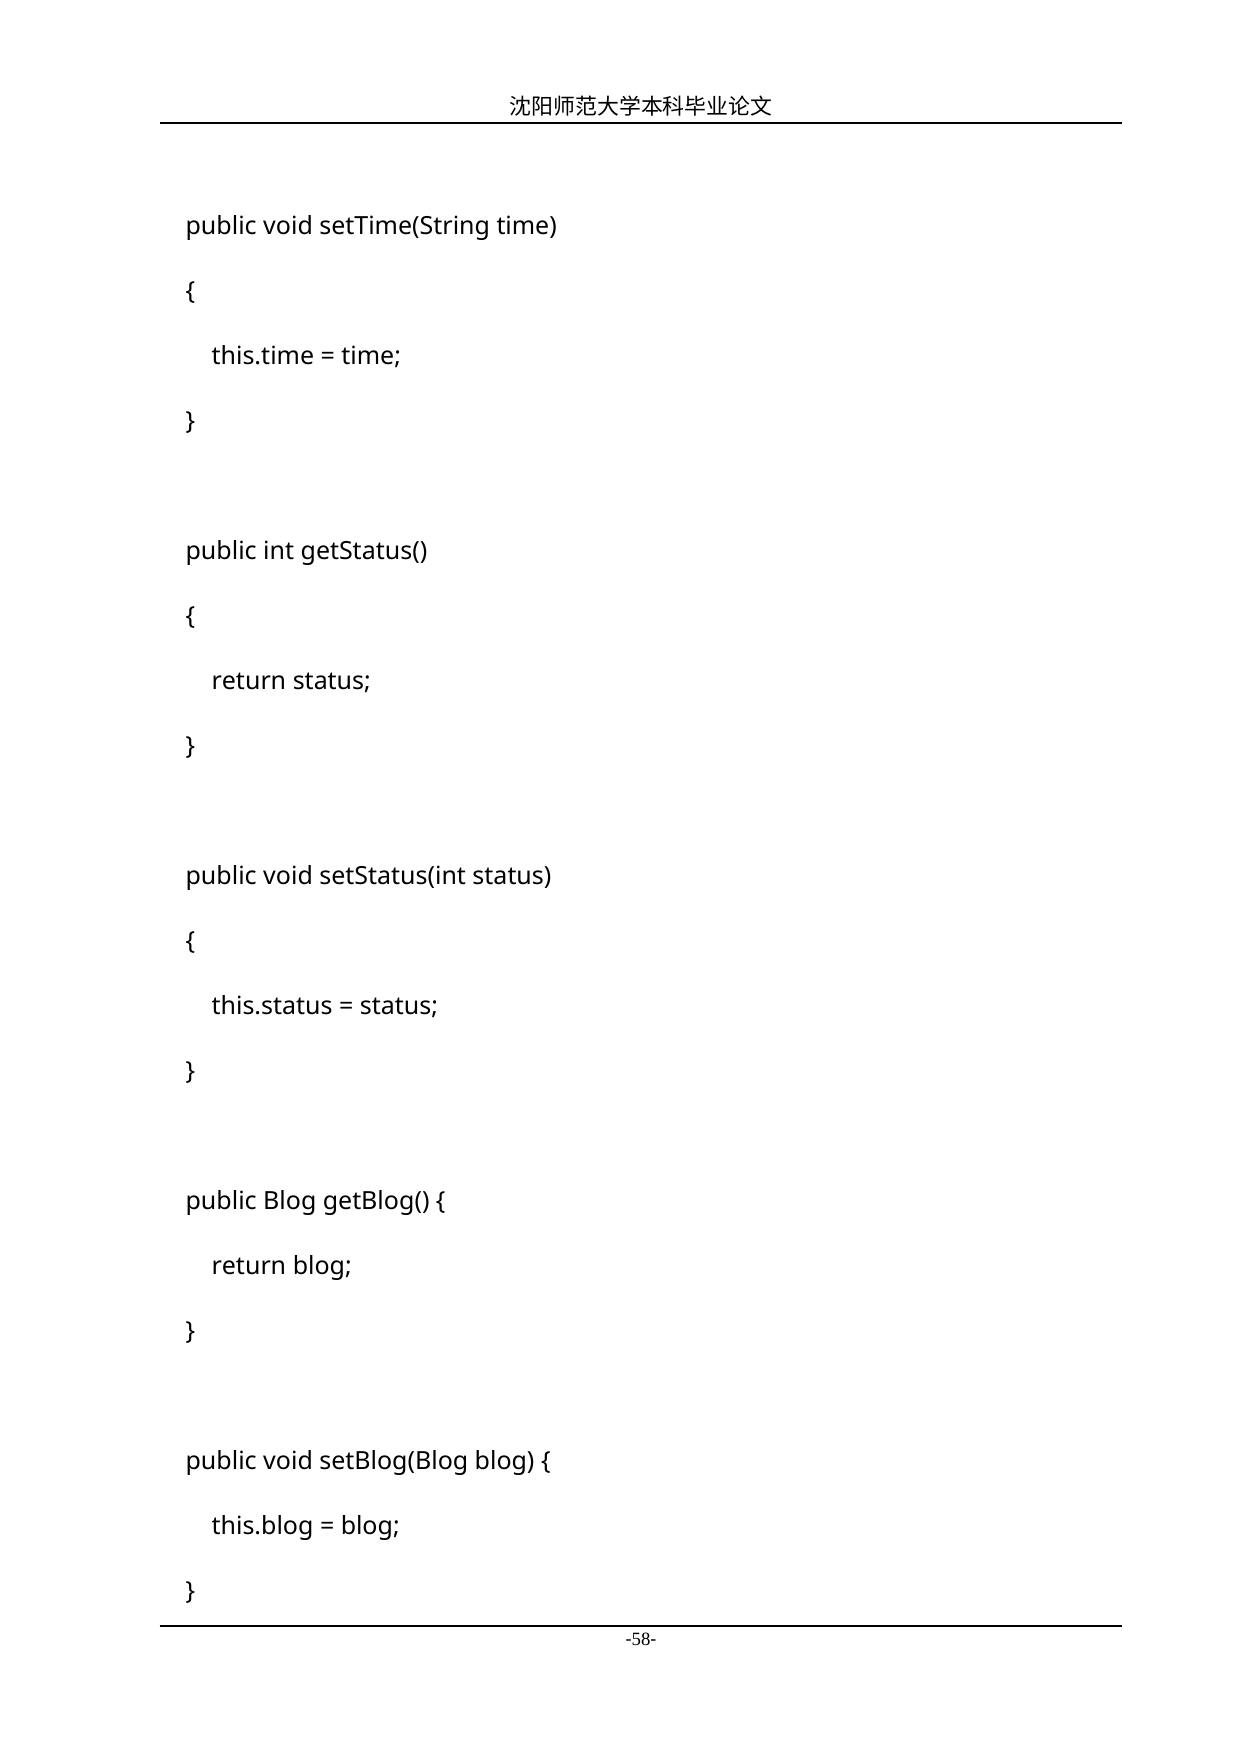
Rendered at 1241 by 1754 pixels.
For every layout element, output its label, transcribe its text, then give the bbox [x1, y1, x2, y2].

text this.blog = blog; [159, 1492, 1122, 1557]
text { [159, 257, 1122, 322]
text return blog; [159, 1232, 1122, 1297]
text } [159, 387, 1122, 452]
text this.status = status; [159, 972, 1122, 1037]
text public void setStatus(int status) [159, 842, 1122, 907]
text this.time = time; [159, 322, 1122, 387]
text { [159, 582, 1122, 647]
text public Blog getBlog() { [159, 1167, 1122, 1232]
text { [159, 907, 1122, 972]
text return status; [159, 647, 1122, 712]
text public void setTime(String time) [159, 192, 1122, 257]
text } [159, 712, 1122, 777]
text } [159, 1037, 1122, 1102]
text public int getStatus() [159, 517, 1122, 582]
text } [159, 1297, 1122, 1362]
text public void setBlog(Blog blog) { [159, 1427, 1122, 1492]
text } [159, 1557, 1122, 1622]
